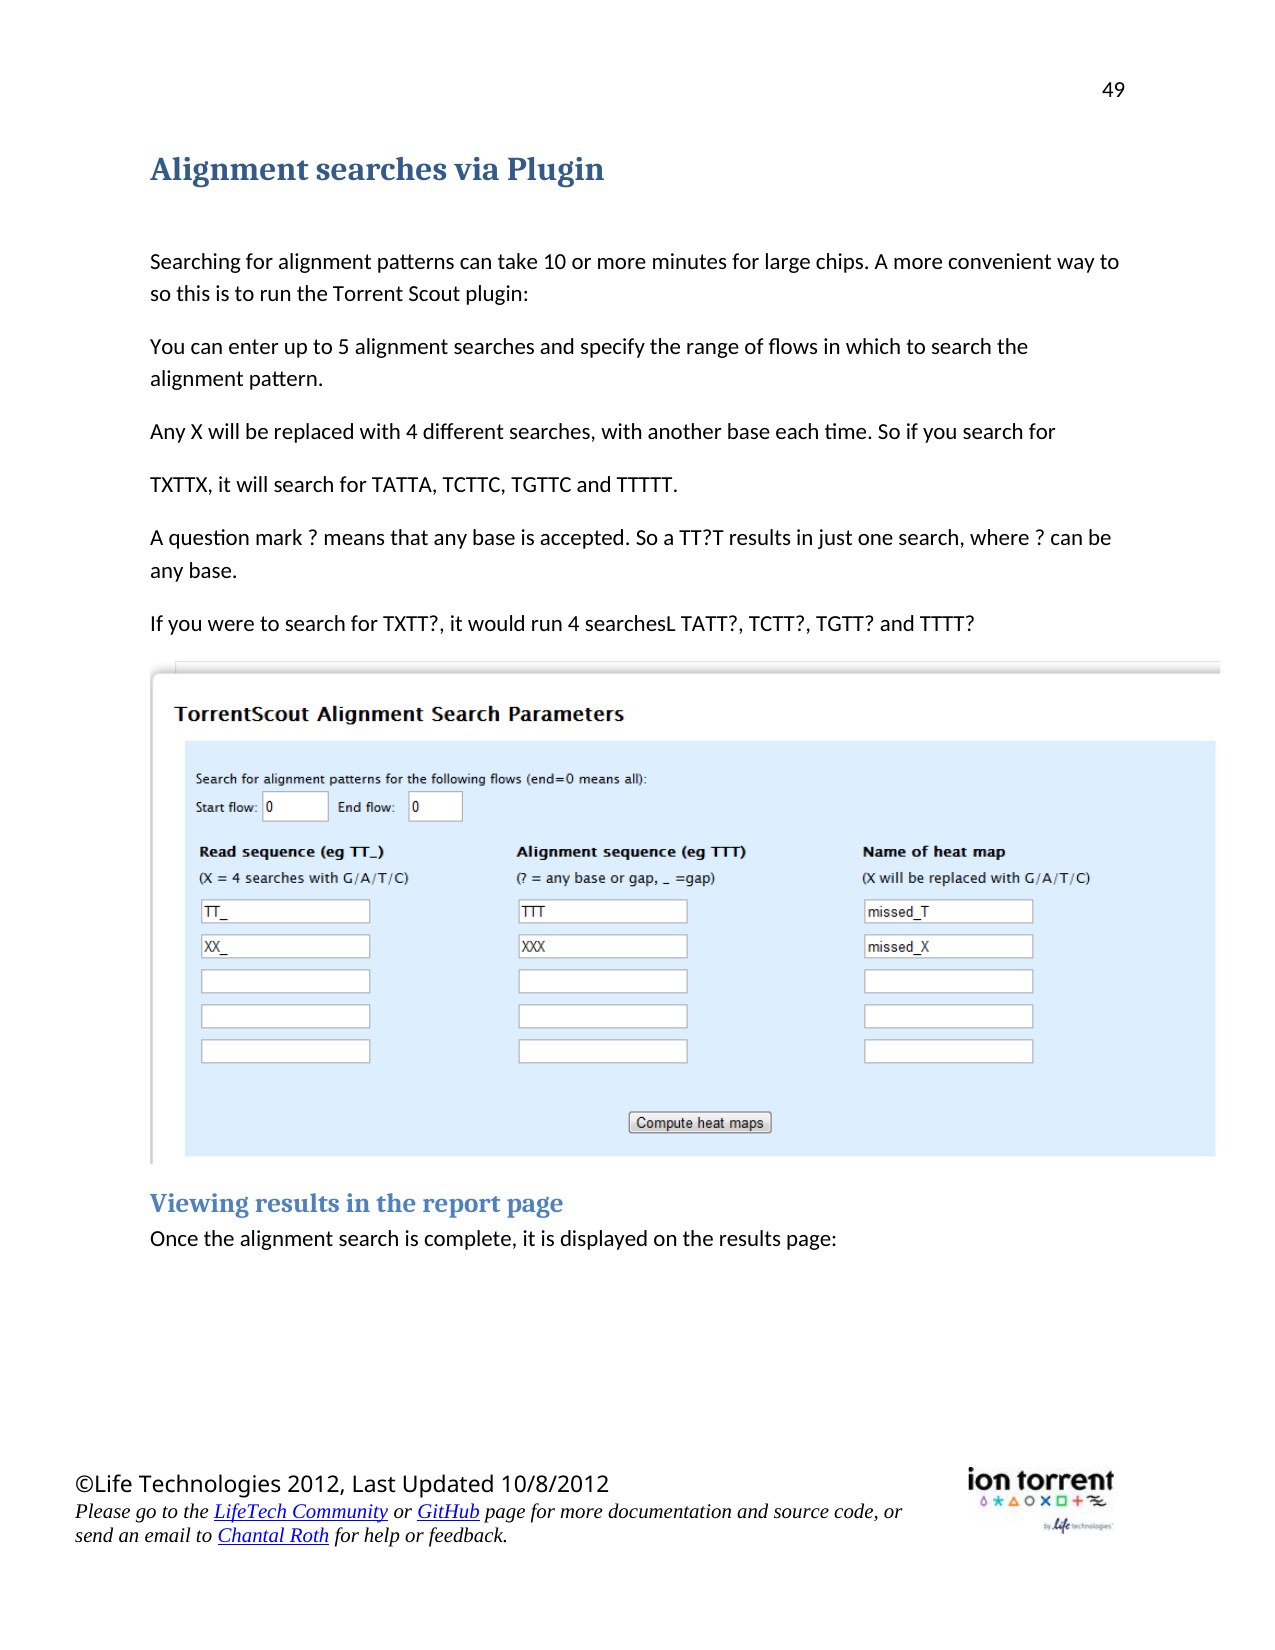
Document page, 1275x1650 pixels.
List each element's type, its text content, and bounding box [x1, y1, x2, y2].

text Any X will be replaced with 4 different searches, with another base each time. So if you search for [150, 417, 1125, 446]
text You can enter up to 5 alignment searches and specify the range of flows in which to search the alignment pattern. [150, 332, 1125, 392]
subtitle Alignment searches via Plugin [150, 150, 1125, 188]
text If you were to search for TXTT?, it would run 4 searchesL TATT?, TCTT?, TGTT? and TTTT? [150, 609, 1125, 637]
text Once the alignment search is complete, it is displayed on the results page: [150, 1224, 1125, 1252]
subtitle Viewing results in the report page [150, 1188, 1125, 1219]
text A question mark ? means that any base is accepted. So a TT?T results in just one search, where ? can be any base. [150, 523, 1125, 584]
picture [968, 1467, 1114, 1534]
picture [150, 661, 1221, 1164]
text TXTTX, it will search for TATTA, TCTTC, TGTTC and TTTTT. [150, 471, 1125, 498]
text Searching for alignment patterns can take 10 or more minutes for large chips. A more convenient way to so this is to run the Torrent Scout plugin: [150, 247, 1125, 307]
